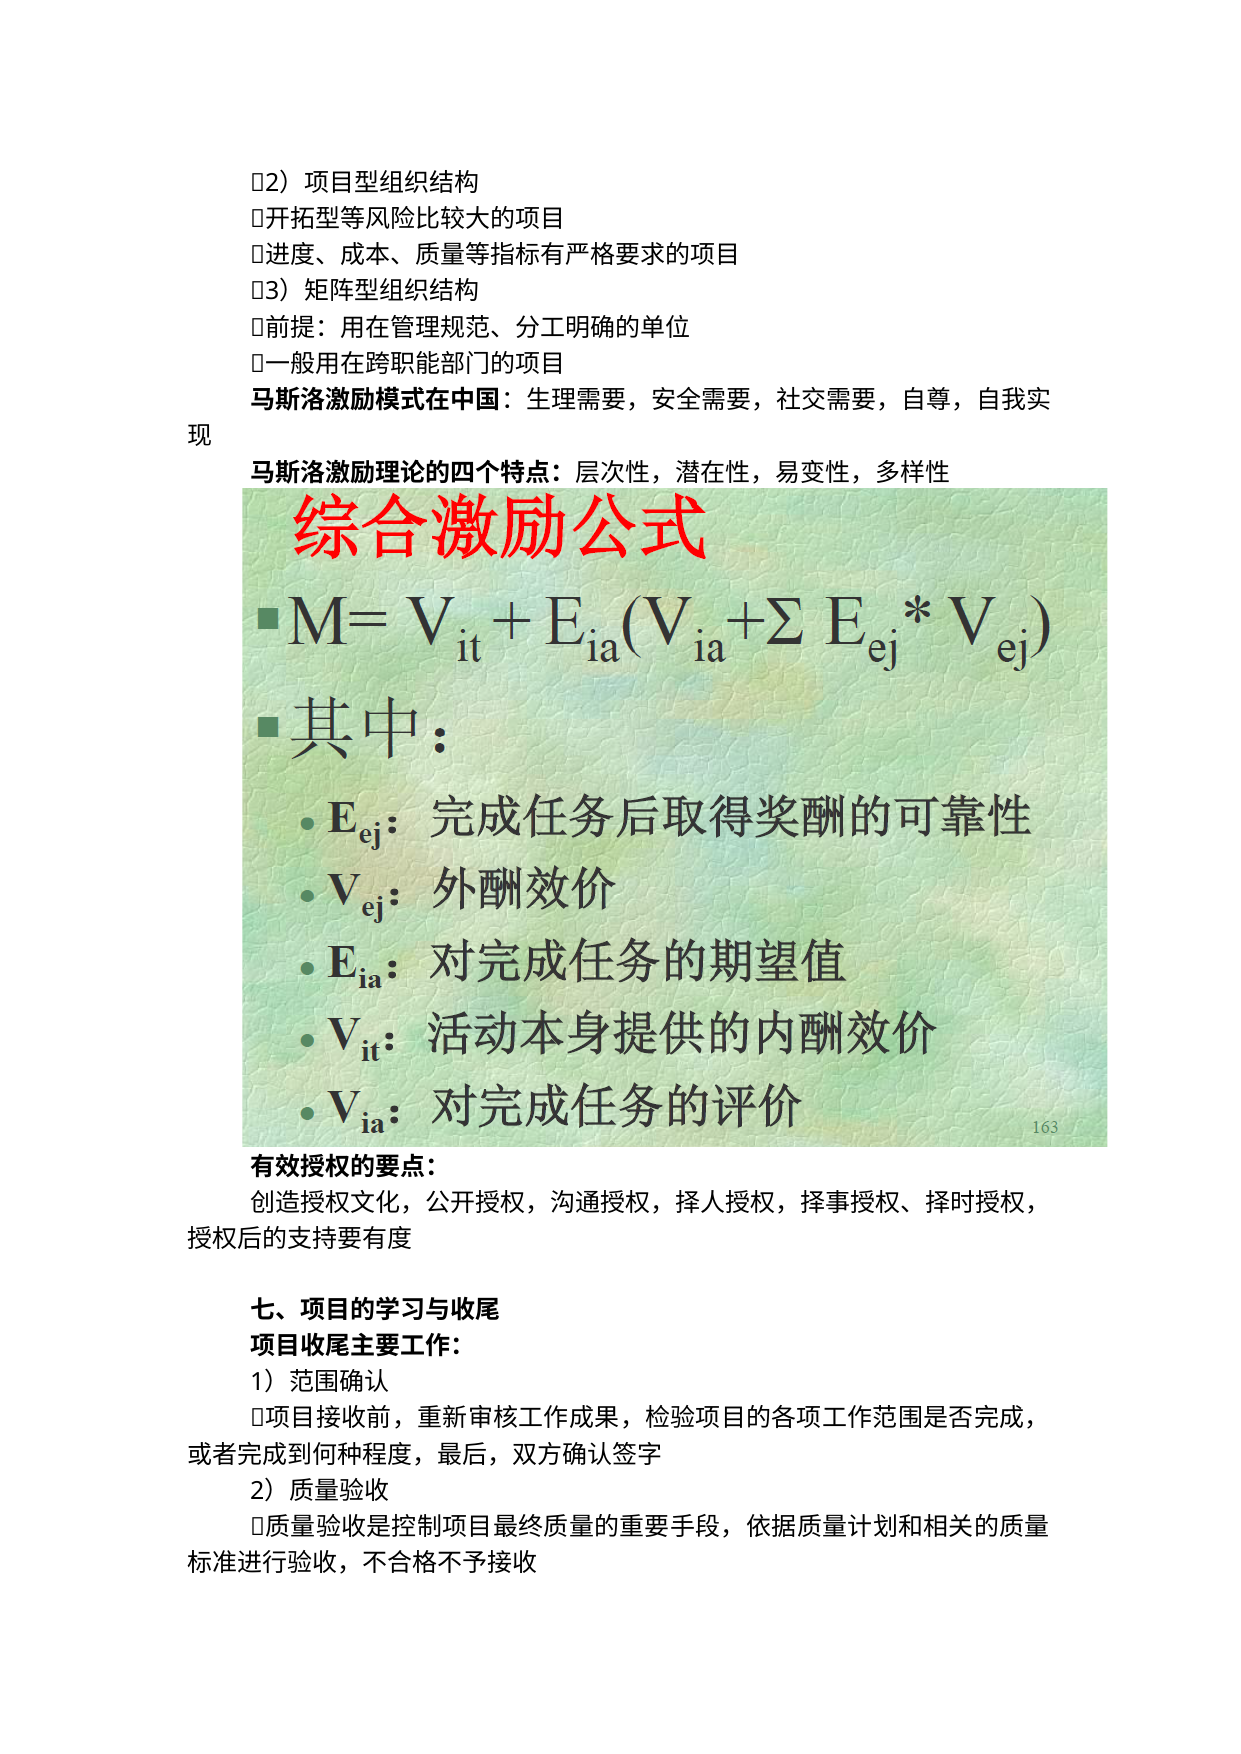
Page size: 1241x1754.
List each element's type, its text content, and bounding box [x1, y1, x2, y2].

text 项目收尾主要工作： [187, 1325, 1053, 1362]
text 前提：用在管理规范、分工明确的单位 [187, 307, 1053, 343]
text 进度、成本、质量等指标有严格要求的项目 [187, 234, 1053, 271]
text 创造授权文化，公开授权，沟通授权，择人授权，择事授权、择时授权，授权后的支持要有度 [187, 1182, 1053, 1255]
text 马斯洛激励模式在中国：生理需要，安全需要，社交需要，自尊，自我实现 [187, 379, 1053, 452]
text 开拓型等风险比较大的项目 [187, 198, 1053, 234]
text 质量验收是控制项目最终质量的重要手段，依据质量计划和相关的质量标准进行验收，不合格不予接收 [187, 1507, 1053, 1579]
text 1）范围确认 [187, 1362, 1053, 1398]
picture [242, 488, 1108, 1147]
text 马斯洛激励理论的四个特点：层次性，潜在性，易变性，多样性 [187, 452, 1053, 488]
text 一般用在跨职能部门的项目 [187, 343, 1053, 379]
text 3）矩阵型组织结构 [187, 271, 1053, 307]
text 项目接收前，重新审核工作成果，检验项目的各项工作范围是否完成，或者完成到何种程度，最后，双方确认签字 [187, 1398, 1053, 1470]
text 有效授权的要点： [187, 1146, 1053, 1182]
text 七、项目的学习与收尾 [187, 1289, 1053, 1325]
text 2）质量验收 [187, 1470, 1053, 1507]
text 2）项目型组织结构 [187, 162, 1053, 198]
